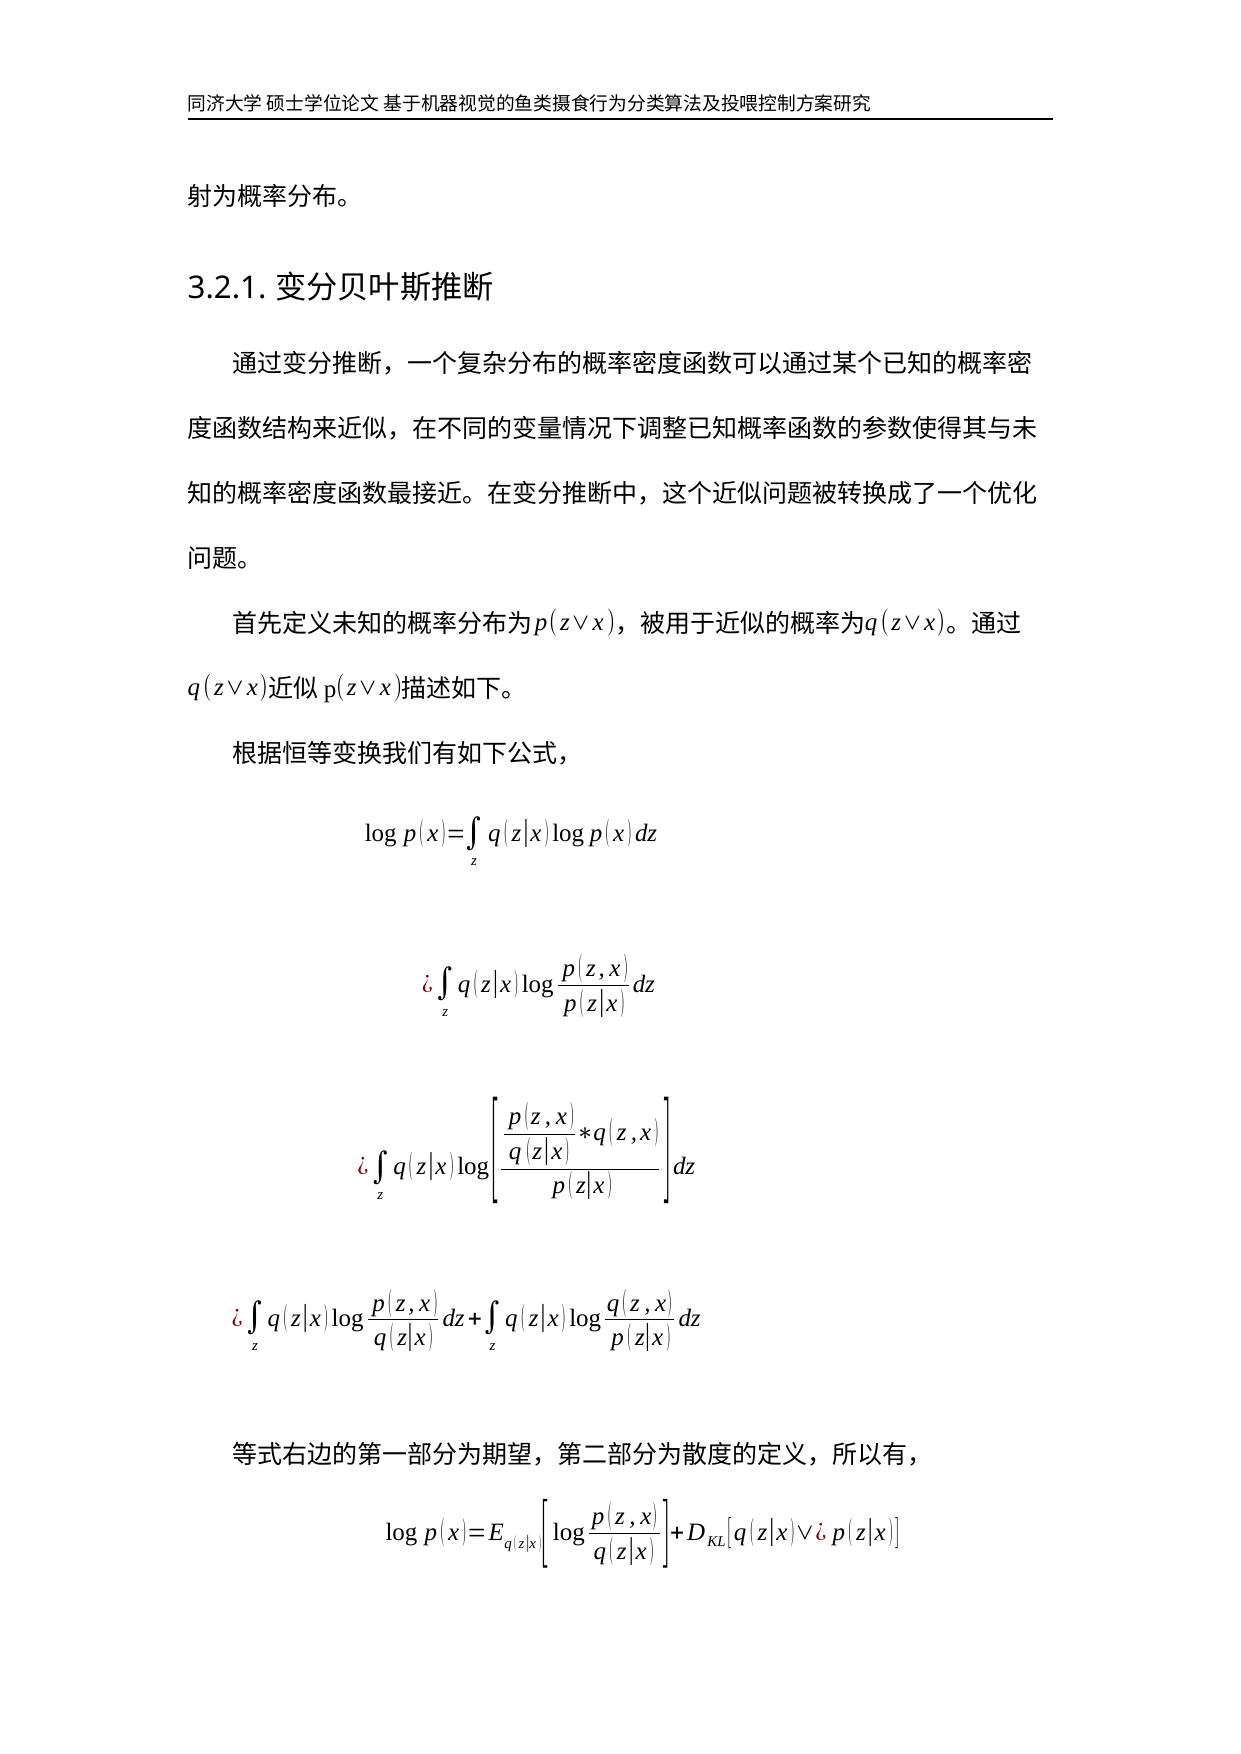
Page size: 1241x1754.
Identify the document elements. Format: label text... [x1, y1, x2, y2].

text 等式右边的第一部分为期望，第二部分为散度的定义，所以有， [187, 1420, 1053, 1485]
text 根据恒等变换我们有如下公式， [187, 719, 1053, 784]
text 通过变分推断，一个复杂分布的概率密度函数可以通过某个已知的概率密度函数结构来近似，在不同的变量情况下调整已知概率函数的参数使得其与未知的概率密度函数最接近。在变分推断中，这个近似问题被转换成了一个优化问题。 [187, 329, 1053, 589]
text 首先定义未知的概率分布为，被用于近似的概率为。通过近似p描述如下。 [187, 589, 1053, 719]
list 变分贝叶斯推断 [187, 252, 1053, 317]
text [187, 162, 1053, 227]
